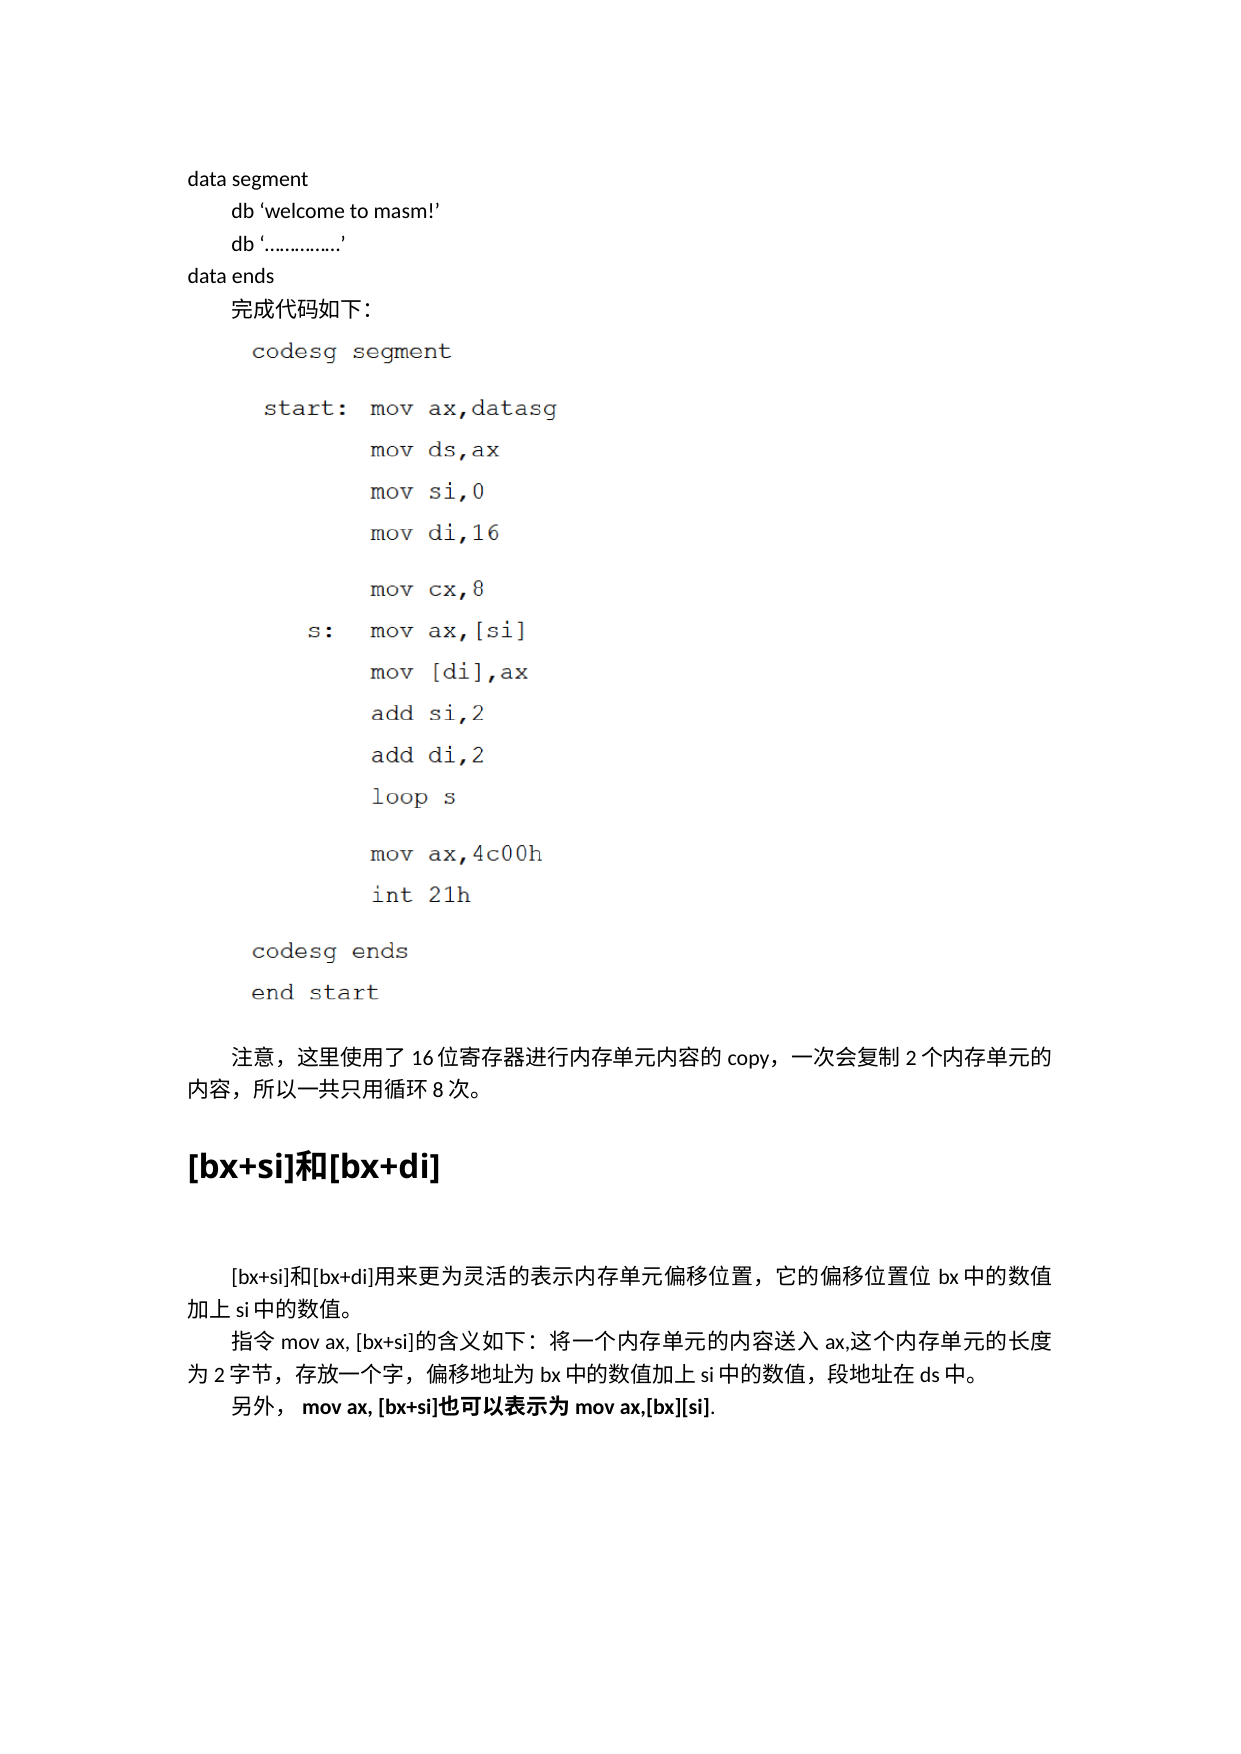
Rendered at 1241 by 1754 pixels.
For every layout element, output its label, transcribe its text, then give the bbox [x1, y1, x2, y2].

text [bx+si]和[bx+di]用来更为灵活的表示内存单元偏移位置，它的偏移位置位bx中的数值加上si中的数值。 [187, 1259, 1053, 1324]
text 指令mov ax, [bx+si]的含义如下：将一个内存单元的内容送入ax,这个内存单元的长度为2字节，存放一个字，偏移地址为bx中的数值加上si中的数值，段地址在ds中。 [187, 1324, 1053, 1389]
text db ‘welcome to masm!’ [187, 194, 1053, 227]
text data segment [187, 162, 1053, 194]
picture [187, 324, 1053, 1028]
text 另外， mov ax, [bx+si]也可以表示为 mov ax,[bx][si]. [187, 1389, 1053, 1421]
text db ‘……………’ [187, 227, 1053, 259]
subtitle [bx+si]和[bx+di] [187, 1132, 1053, 1197]
text 完成代码如下： [187, 292, 1053, 324]
text 注意，这里使用了16位寄存器进行内存单元内容的copy，一次会复制2个内存单元的内容，所以一共只用循环8次。 [187, 1039, 1053, 1104]
text data ends [187, 259, 1053, 292]
